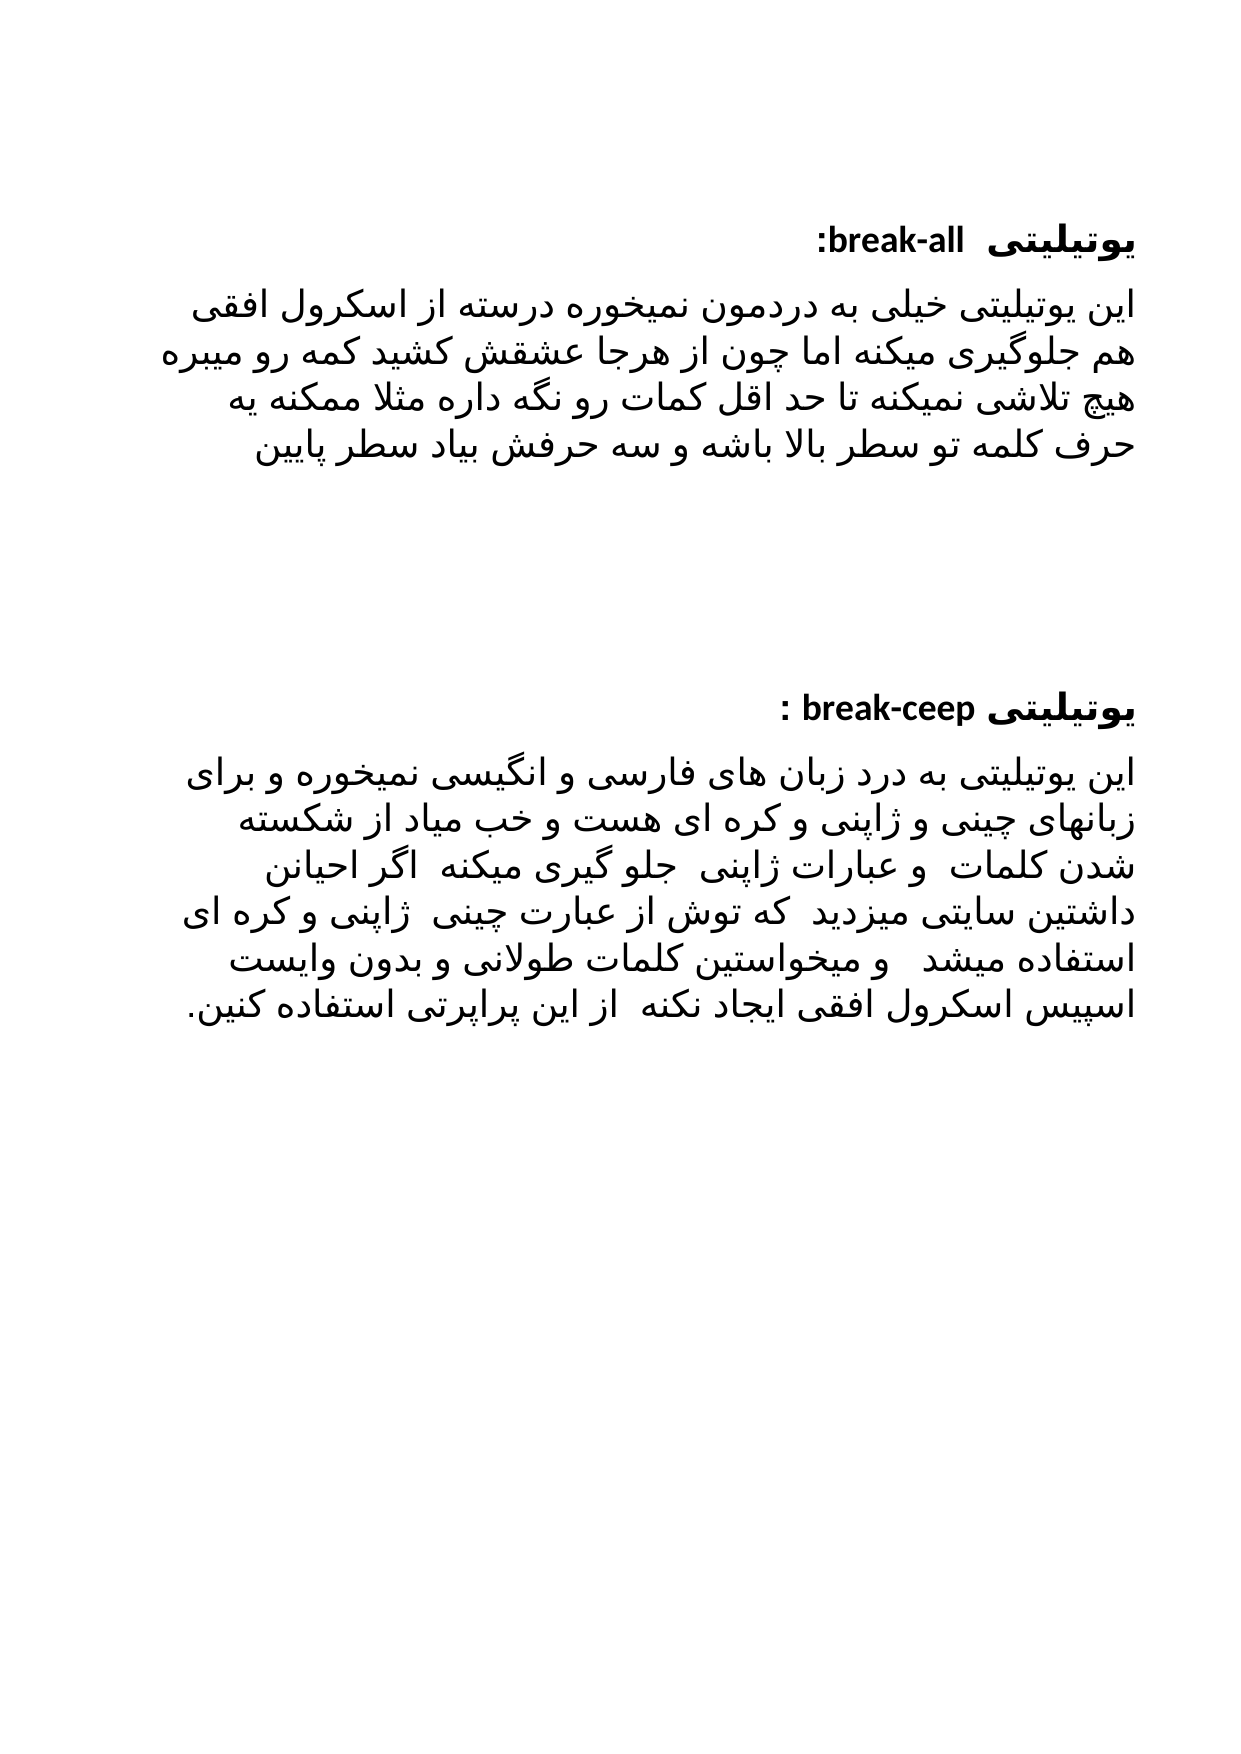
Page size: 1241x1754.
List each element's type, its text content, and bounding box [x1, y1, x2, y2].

text این یوتیلیتی به درد زبان های فارسی و انگیسی نمیخوره و برای زبانهای چینی و ژاپنی و کره ای هست و خب میاد از شکسته شدن کلمات و عبارات ژاپنی جلو گیری میکنه اگر احیانن داشتین سایتی میزدید که توش از عبارت چینی ژاپنی و کره ای استفاده میشد و میخواستین کلمات طولانی و بدون وایست اسپیس اسکرول افقی ایجاد نکنه از این پراپرتی استفاده کنین. [150, 750, 1137, 1026]
text این یوتیلیتی خیلی به دردمون نمیخوره درسته از اسکرول افقی هم جلوگیری میکنه اما چون از هرجا عشقش کشید کمه رو میبره هیچ تلاشی نمیکنه تا حد اقل کمات رو نگه داره مثلا ممکنه یه حرف کلمه تو سطر بالا باشه و سه حرفش بیاد سطر پایین [150, 282, 1137, 465]
text یوتیلیتی break-ceep : [150, 684, 1137, 729]
text یوتیلیتی break-all: [150, 216, 1137, 262]
